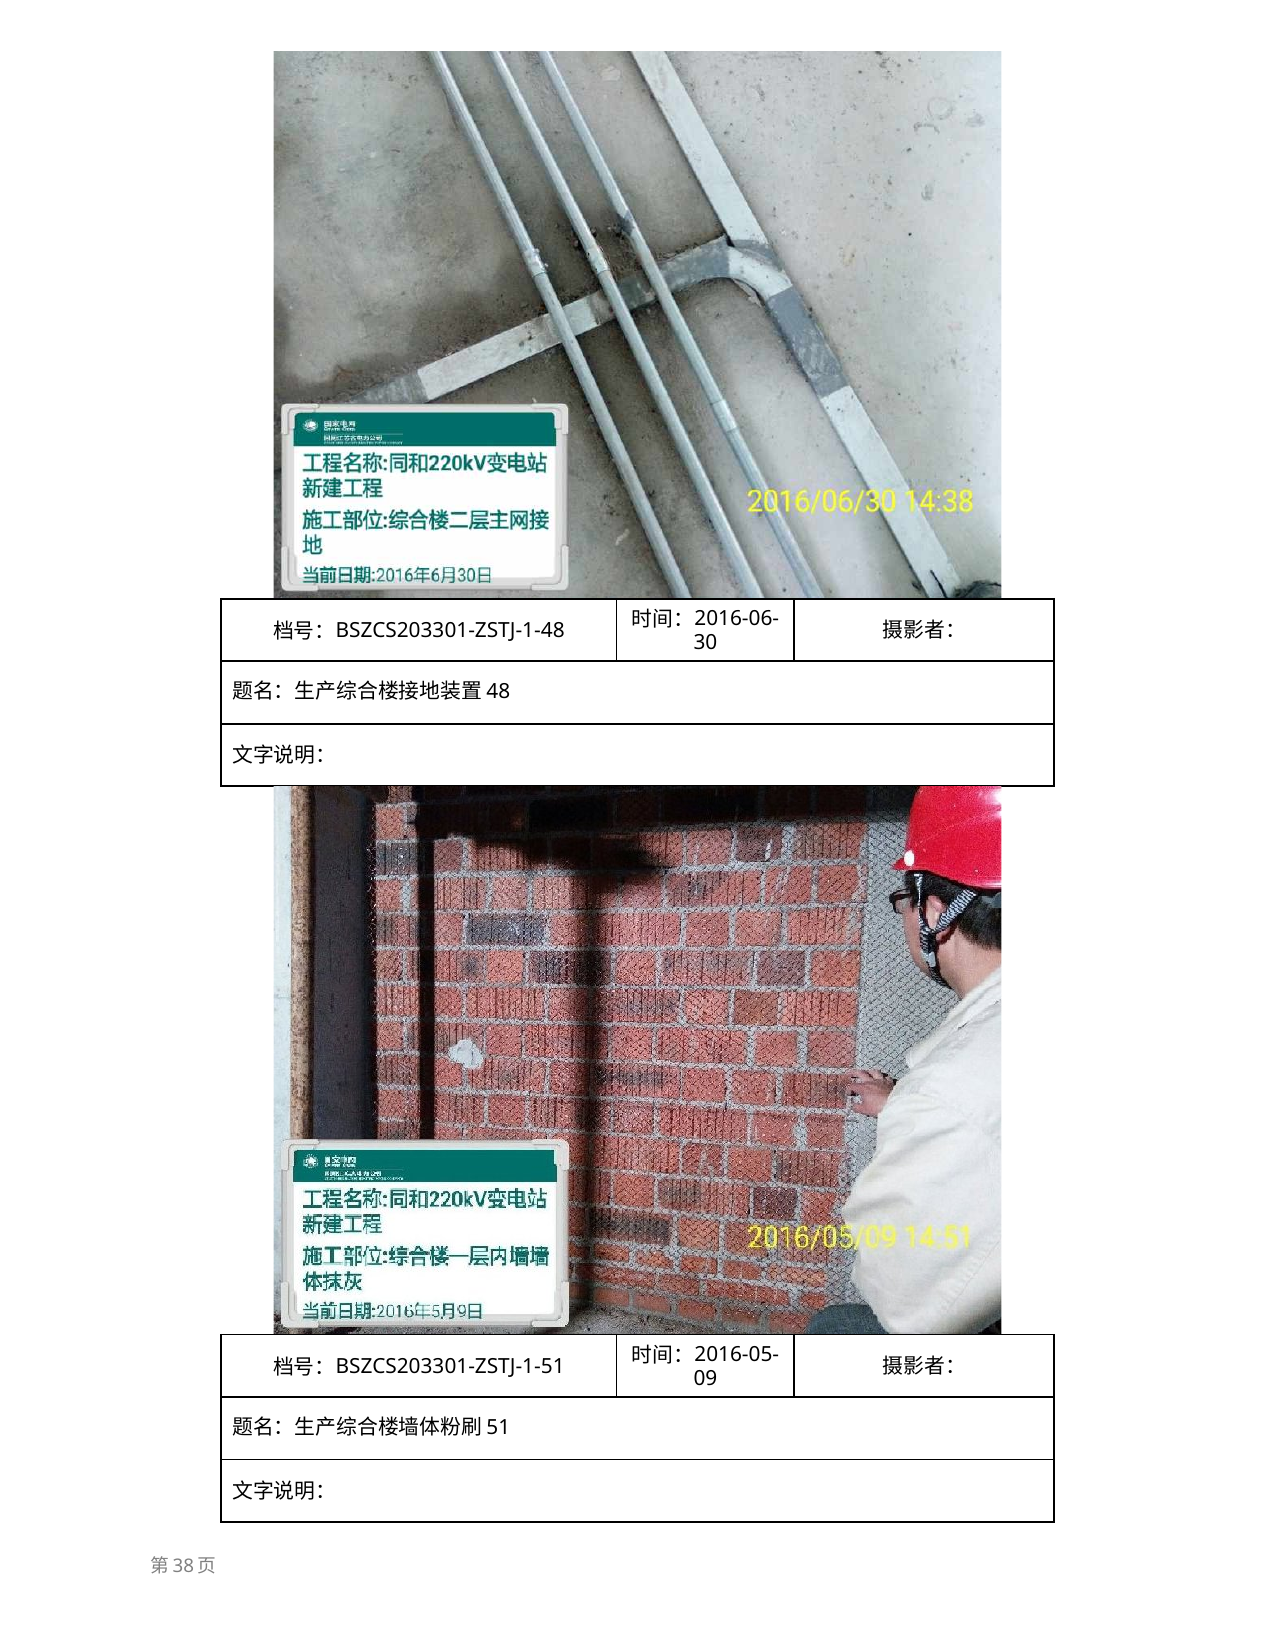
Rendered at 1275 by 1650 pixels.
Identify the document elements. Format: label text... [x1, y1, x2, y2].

picture [273, 57, 1002, 604]
picture [273, 792, 1002, 1340]
table_header 摄影者： [795, 606, 1053, 666]
table_header 档号：BSZCS203301-ZSTJ-1-51 [222, 1341, 616, 1402]
table_header 时间：2016-05-09 [617, 1341, 793, 1402]
table_cell 题名：生产综合楼接地装置48 [222, 668, 1053, 729]
table_cell 文字说明： [222, 731, 1053, 791]
table_cell 题名：生产综合楼墙体粉刷51 [222, 1404, 1053, 1465]
table_cell 文字说明： [222, 1466, 1053, 1527]
table_header 摄影者： [795, 1341, 1053, 1402]
table_header 档号：BSZCS203301-ZSTJ-1-48 [222, 606, 616, 666]
table_header 时间：2016-06-30 [617, 606, 793, 666]
